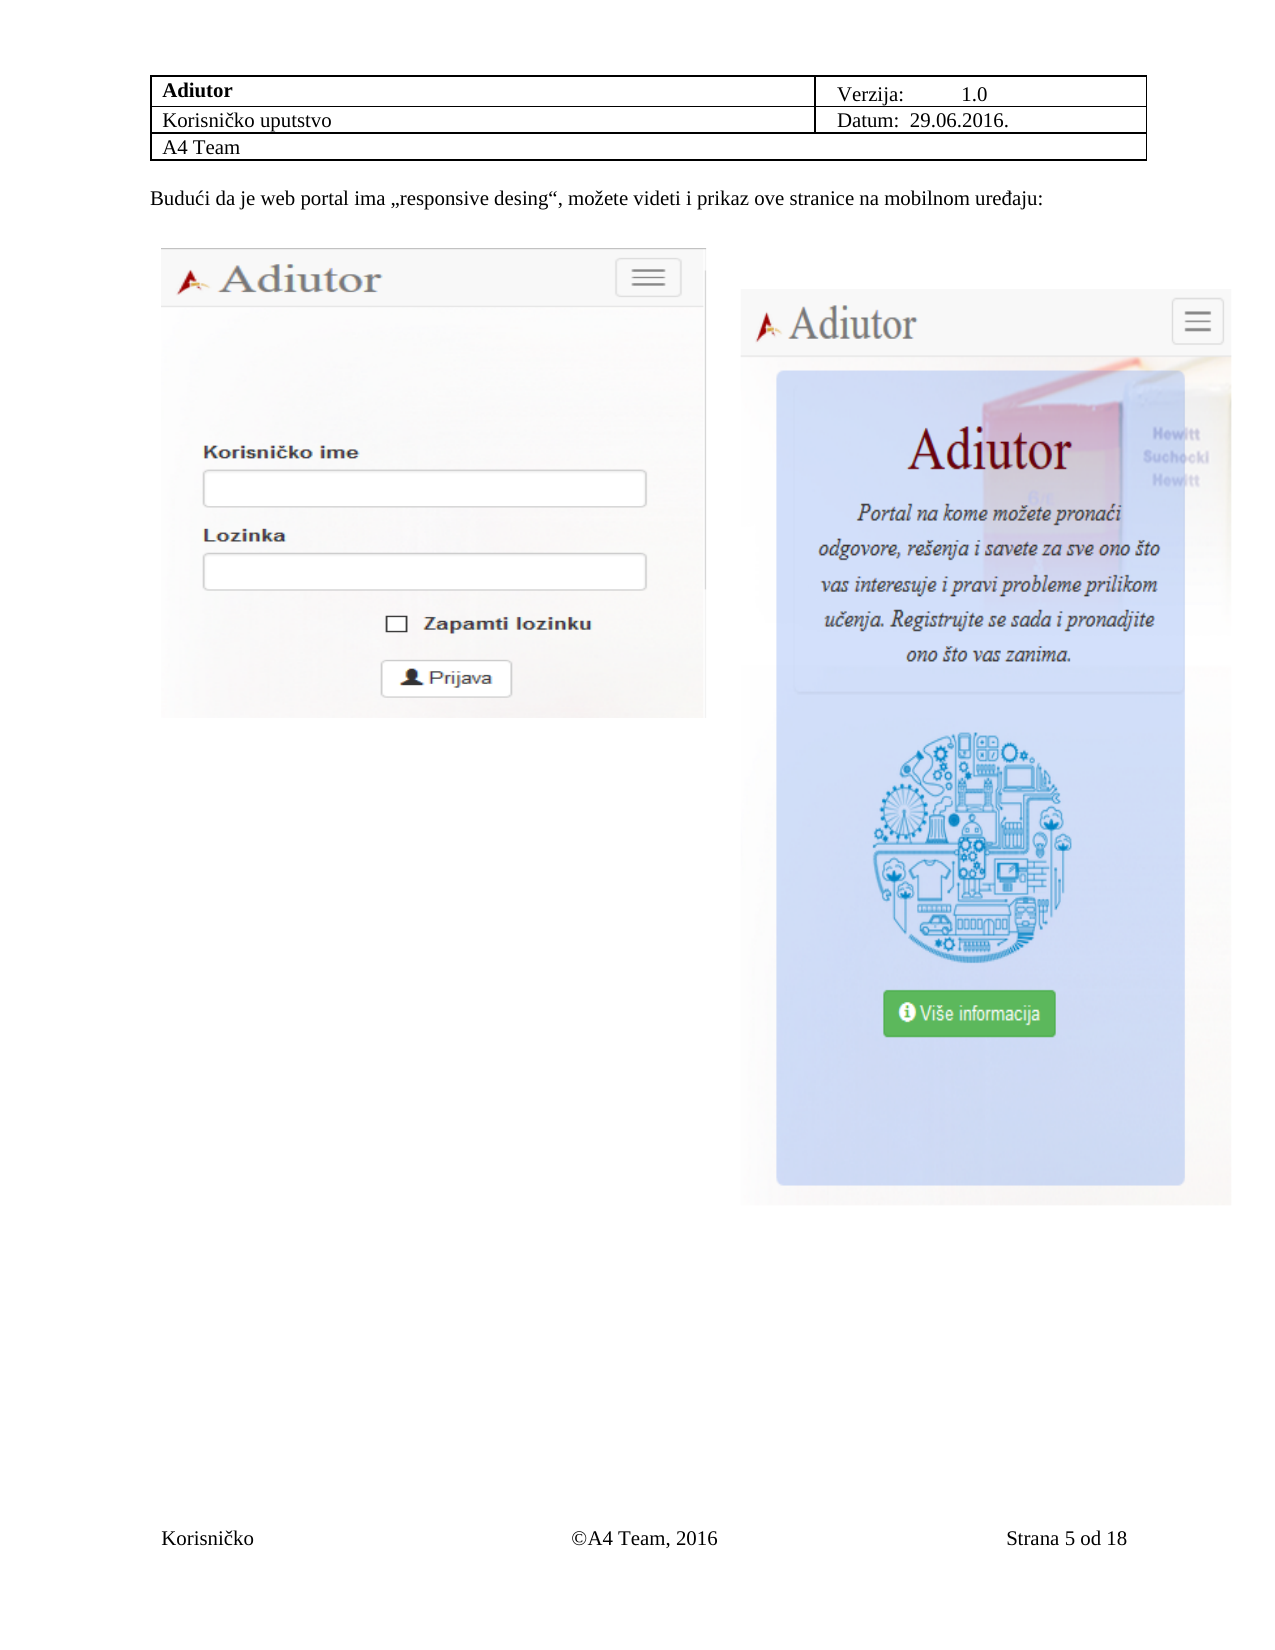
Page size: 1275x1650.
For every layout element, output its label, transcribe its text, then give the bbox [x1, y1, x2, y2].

picture [161, 248, 707, 718]
picture [740, 289, 1232, 1207]
text Budući da je web portal ima „responsive desing“, možete videti i prikaz ove stranice na mobilnom uređaju: [150, 185, 1125, 210]
